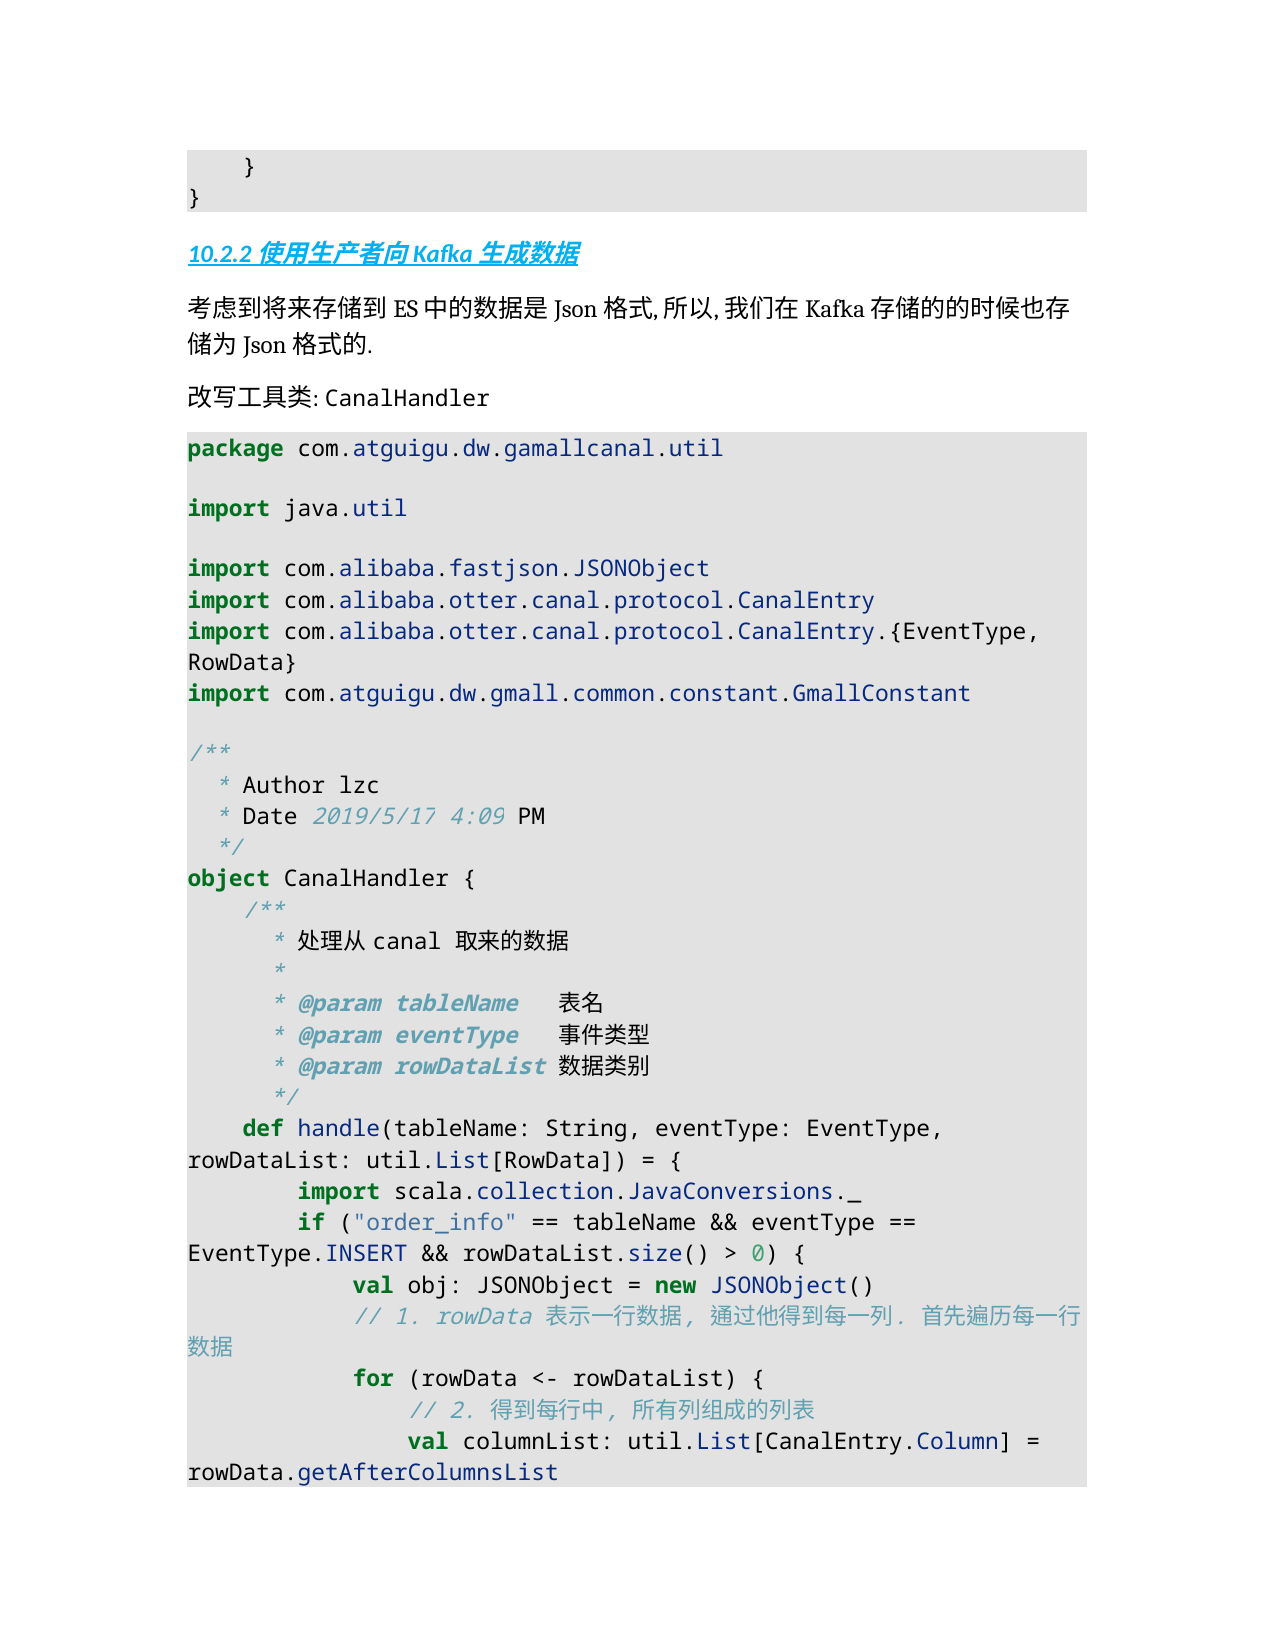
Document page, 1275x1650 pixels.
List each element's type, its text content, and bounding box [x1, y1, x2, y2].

text 考虑到将来存储到 ES 中的数据是 Json 格式, 所以, 我们在 Kafka 存储的的时候也存储为 Json 格式的. [187, 288, 1087, 361]
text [187, 432, 1087, 1487]
text 改写工具类: CanalHandler [187, 379, 1087, 414]
subtitle 10.2.2 使用生产者向 Kafka 生成数据 [187, 233, 1087, 269]
